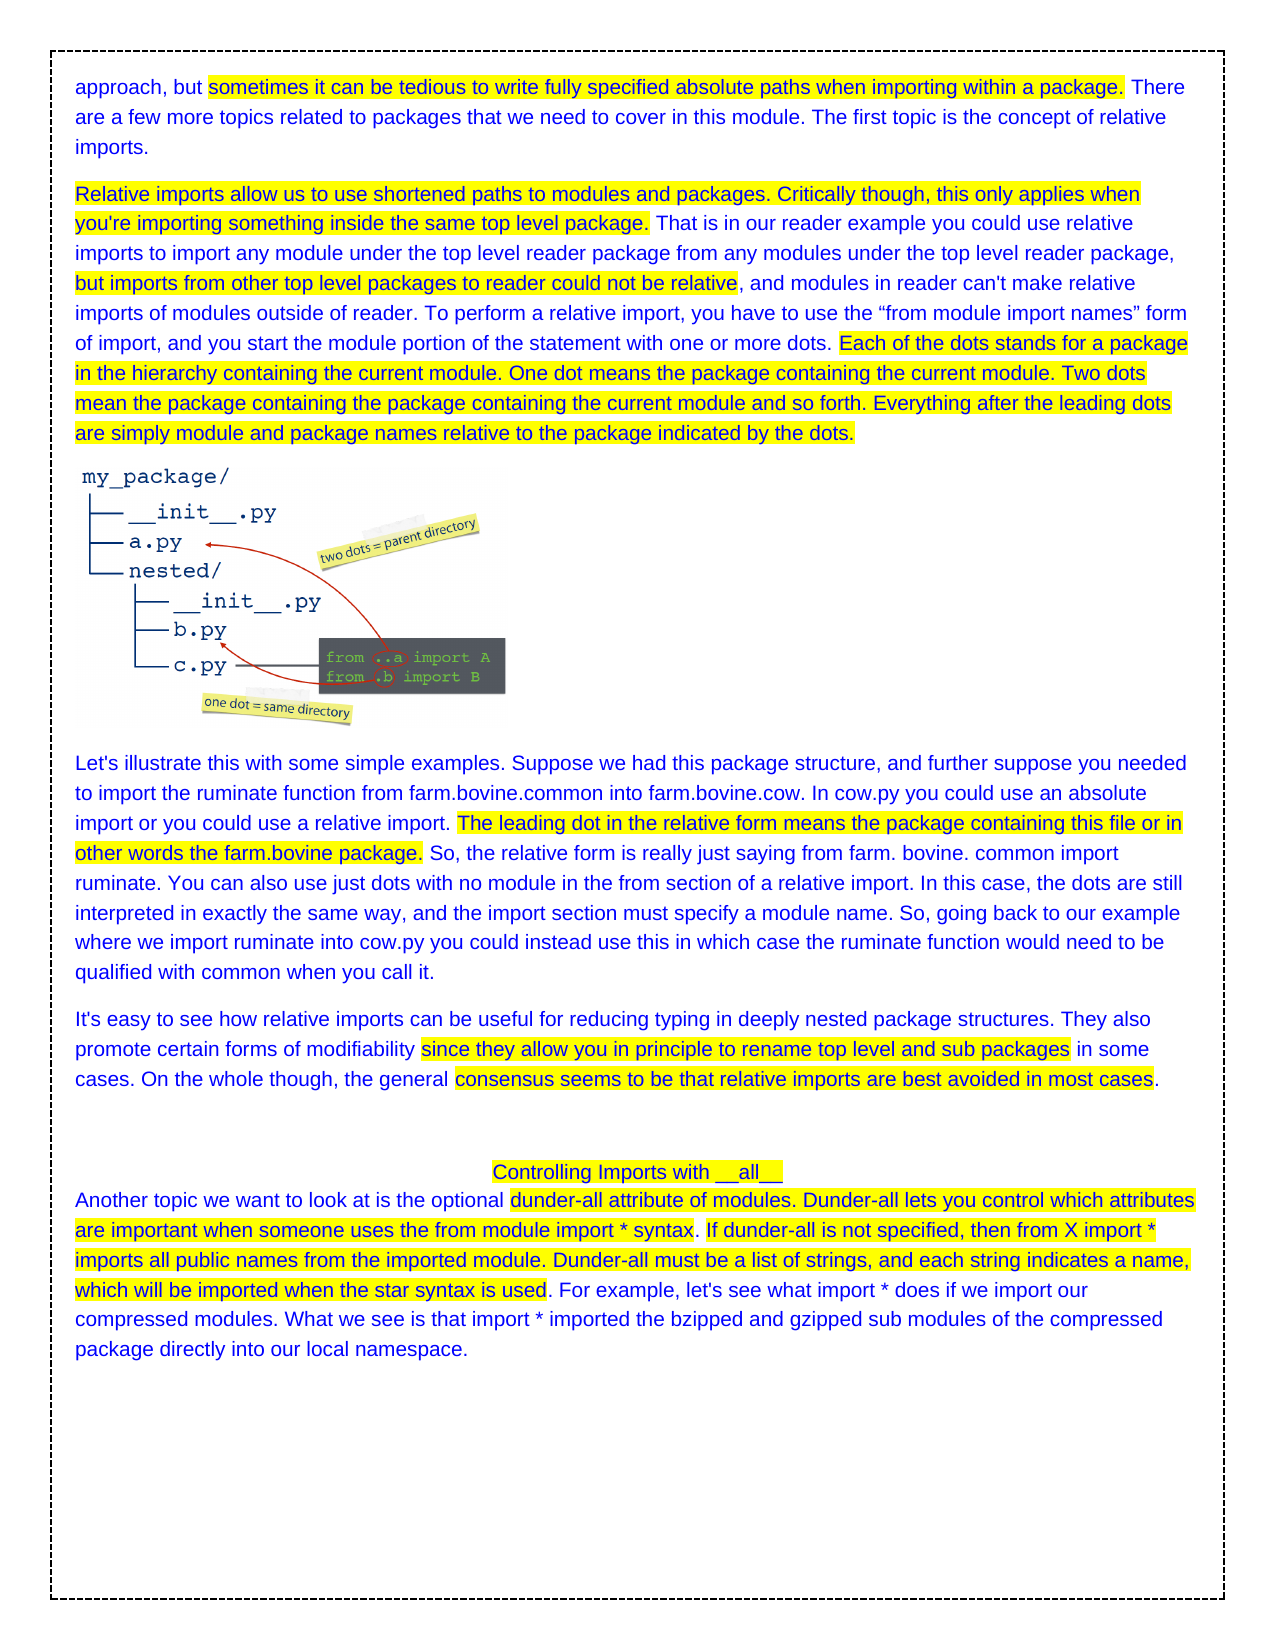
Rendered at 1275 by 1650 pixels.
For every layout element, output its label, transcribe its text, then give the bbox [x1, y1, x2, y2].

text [75, 75, 1200, 159]
picture [75, 467, 508, 728]
text Relative imports allow us to use shortened paths to modules and packages. Critically though, this only applies when you're importing something inside the same top level package. That is in our reader example you could use relative imports to import any module under the top level reader package from any modules under the top level reader package, but imports from other top level packages to reader could not be relative, and modules in reader can't make relative imports of modules outside of reader. To perform a relative import, you have to use the “from module import names” form of import, and you start the module portion of the statement with one or more dots. Each of the dots stands for a package in the hierarchy containing the current module. One dot means the package containing the current module. Two dots mean the package containing the package containing the current module and so forth. Everything after the leading dots are simply module and package names relative to the package indicated by the dots. [75, 181, 1200, 444]
text It's easy to see how relative imports can be useful for reducing typing in deeply nested package structures. They also promote certain forms of modifiability since they allow you in principle to rename top level and sub packages in some cases. On the whole though, the general consensus seems to be that relative imports are best avoided in most cases. [75, 1007, 1200, 1090]
text Let's illustrate this with some simple examples. Suppose we had this package structure, and further suppose you needed to import the ruminate function from farm.bovine.common into farm.bovine.cow. In cow.py you could use an absolute import or you could use a relative import. The leading dot in the relative form means the package containing this file or in other words the farm.bovine package. So, the relative form is really just saying from farm. bovine. common import ruminate. You can also use just dots with no module in the from section of a relative import. In this case, the dots are still interpreted in exactly the same way, and the import section must specify a module name. So, going back to our example where we import ruminate into cow.py you could instead use this in which case the ruminate function would need to be qualified with common when you call it. [75, 751, 1200, 984]
text Another topic we want to look at is the optional dunder-all attribute of modules. Dunder-all lets you control which attributes are important when someone uses the from module import * syntax. If dunder-all is not specified, then from X import * imports all public names from the imported module. Dunder-all must be a list of strings, and each string indicates a name, which will be imported when the star syntax is used. For example, let's see what import * does if we import our compressed modules. What we see is that import * imported the bzipped and gzipped sub modules of the compressed package directly into our local namespace. [75, 1188, 1200, 1361]
subtitle Controlling Imports with __all__ [75, 1159, 1200, 1183]
